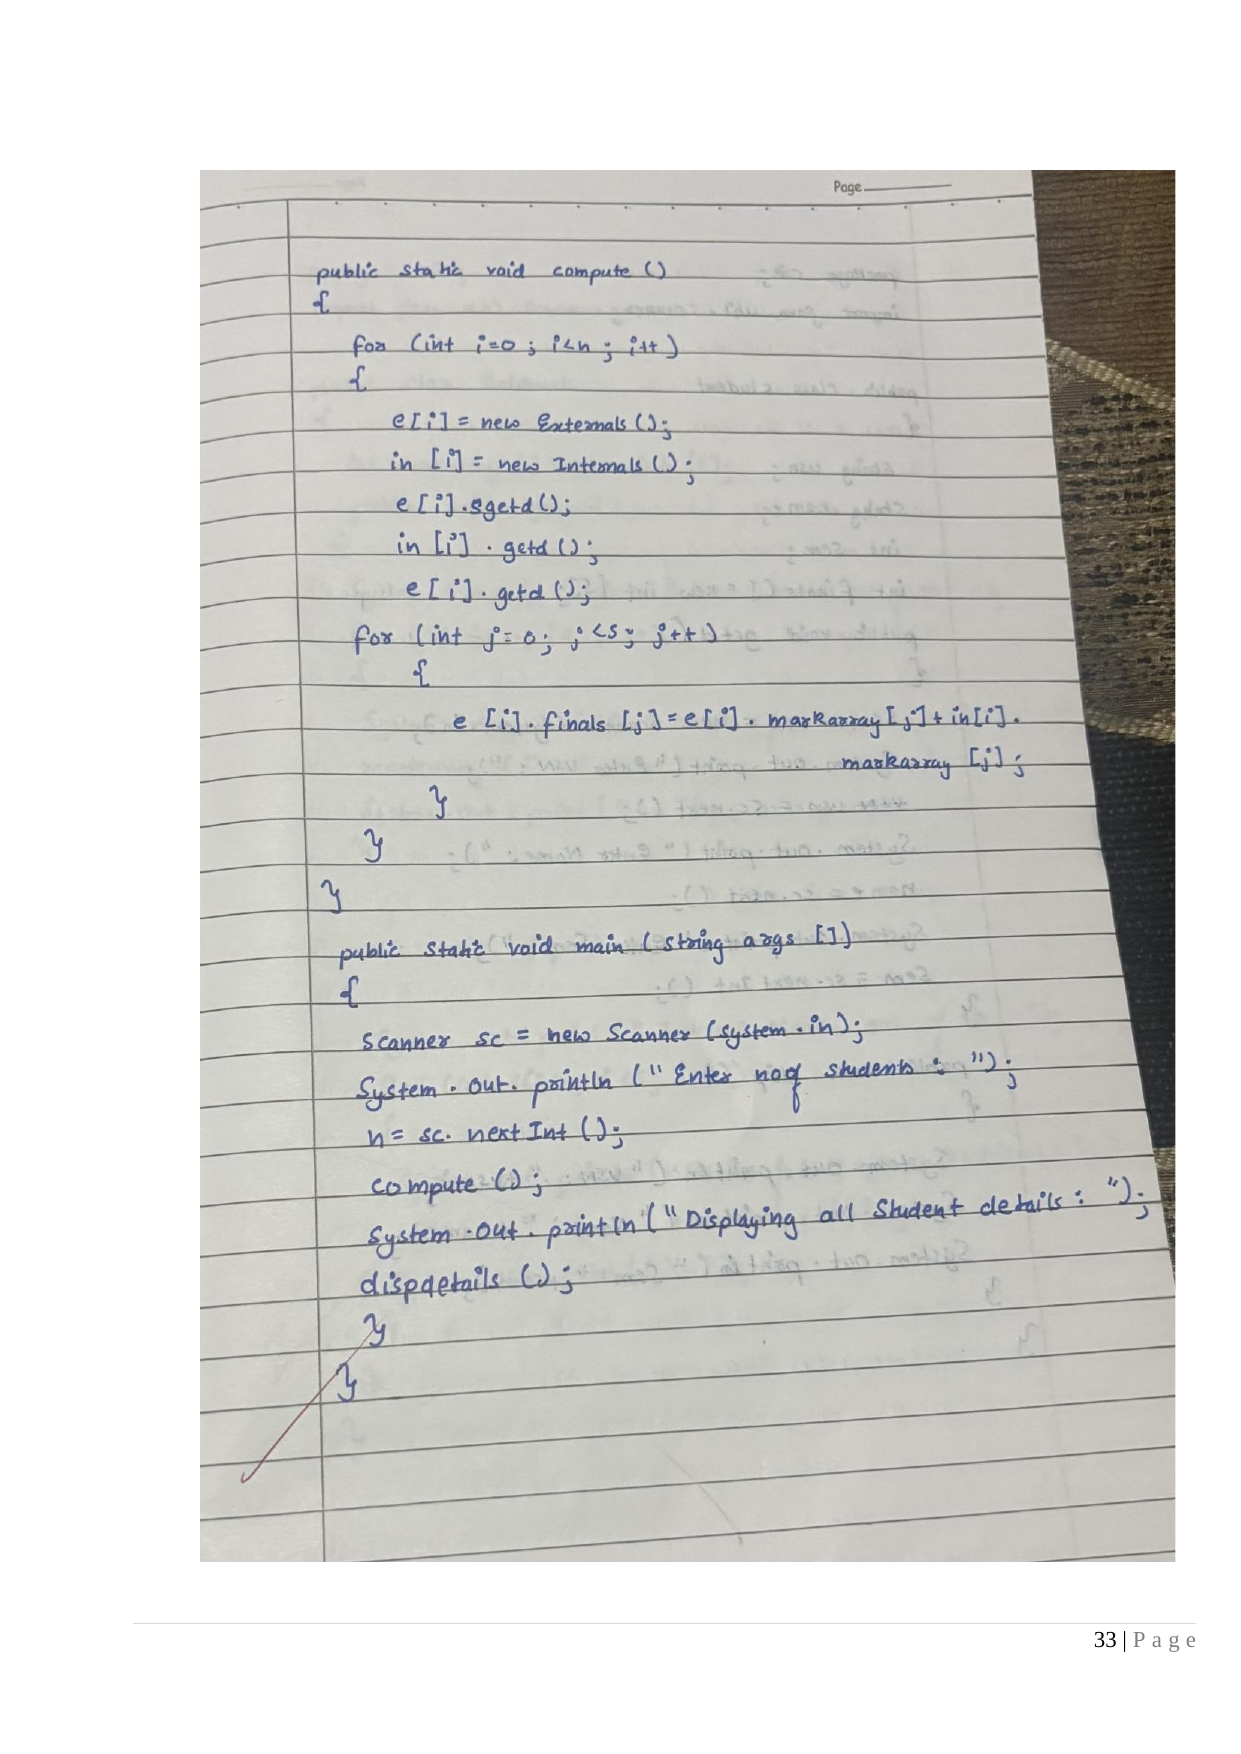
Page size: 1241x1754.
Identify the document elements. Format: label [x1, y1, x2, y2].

picture [200, 170, 1176, 1562]
